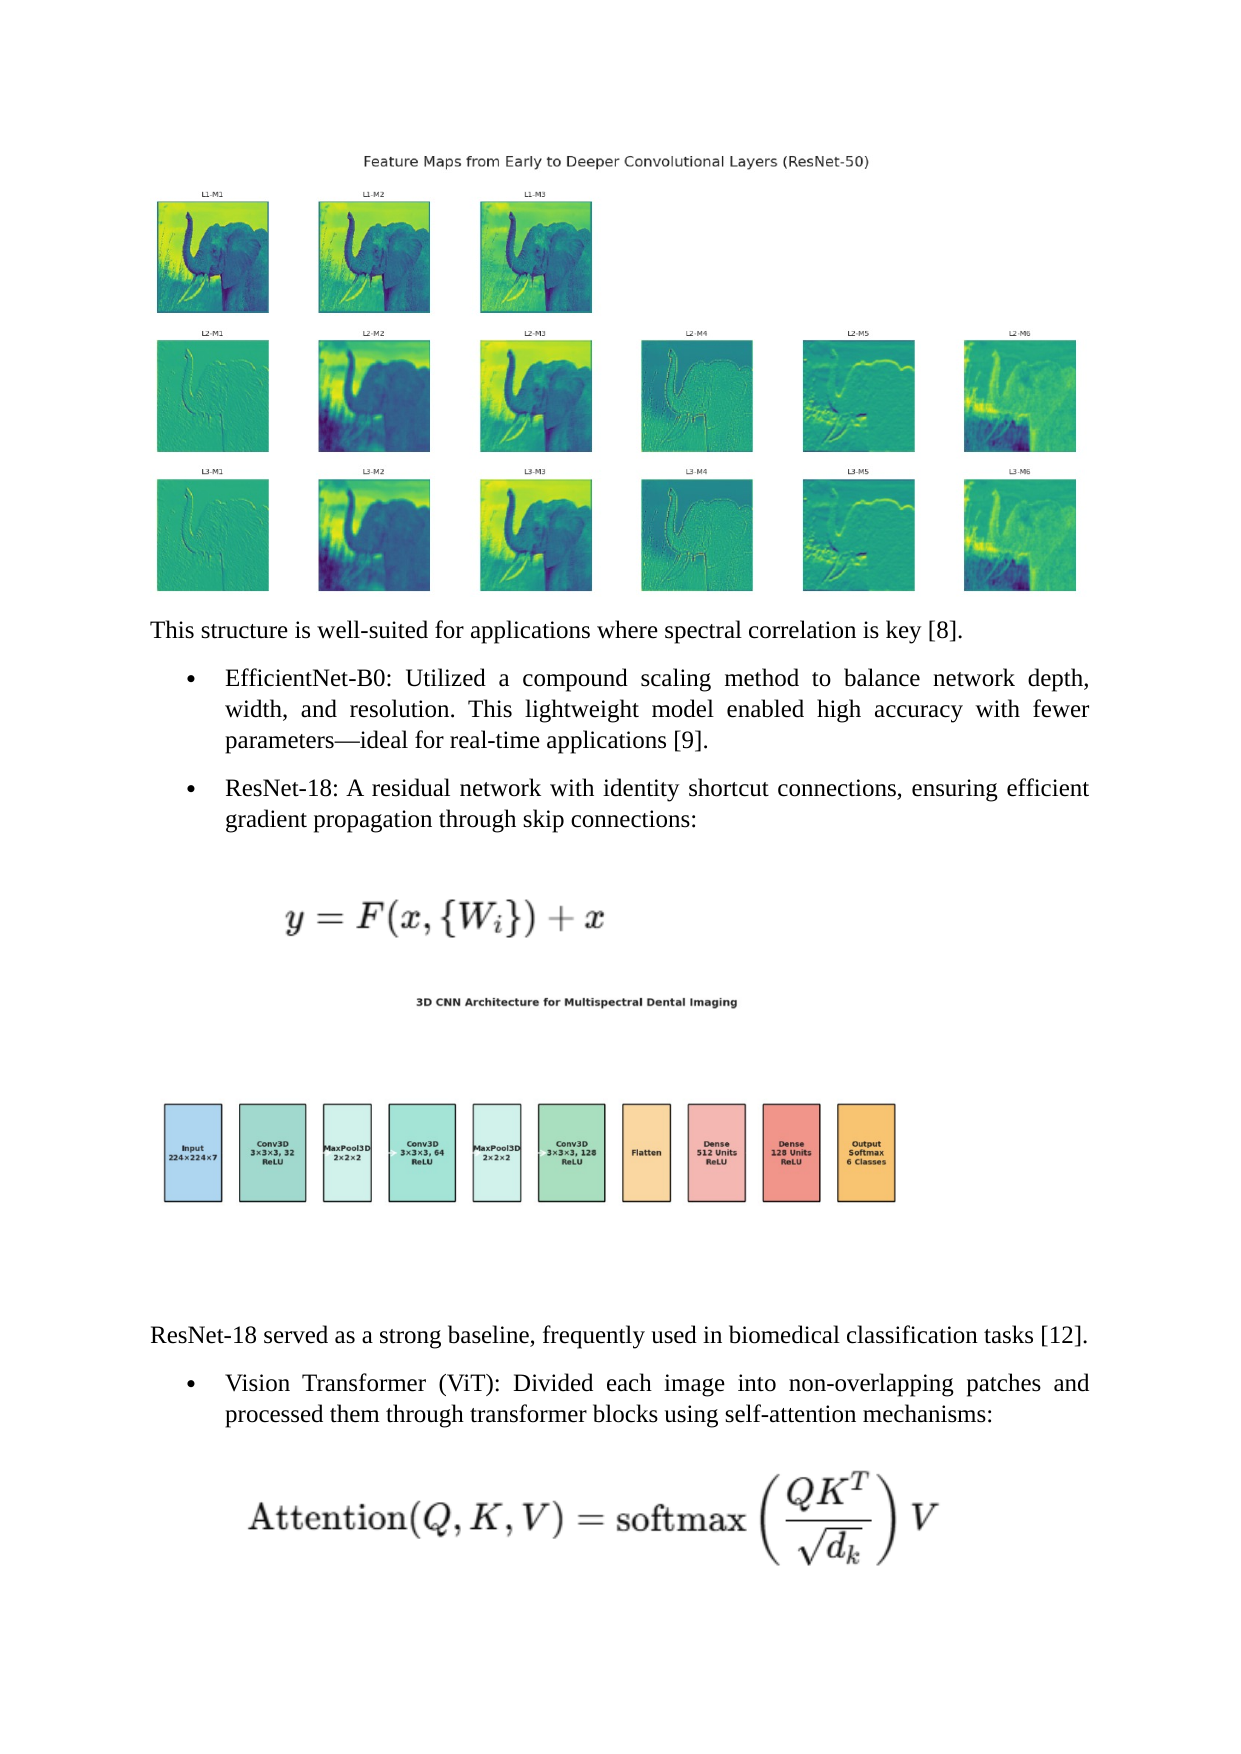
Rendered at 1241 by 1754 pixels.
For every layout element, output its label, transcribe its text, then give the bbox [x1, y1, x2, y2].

picture [225, 851, 650, 974]
picture [150, 1446, 997, 1591]
text ResNet-18 served as a strong baseline, frequently used in biomedical classification tasks [12]. [150, 1320, 1090, 1349]
picture [150, 150, 1098, 597]
list EfficientNet-B0: Utilized a compound scaling method to balance network depth, width, and resolution. This lightweight model enabled high accuracy with fewer parameters—ideal for real-time applications [9]. [187, 663, 1090, 754]
text This structure is well-suited for applications where spectral correlation is key [8]. [150, 615, 1090, 644]
list Vision Transformer (ViT): Divided each image into non-overlapping patches and processed them through transformer blocks using self-attention mechanisms: [187, 1368, 1090, 1427]
picture [150, 992, 1002, 1301]
list ResNet-18: A residual network with identity shortcut connections, ensuring efficient gradient propagation through skip connections: [187, 773, 1090, 832]
